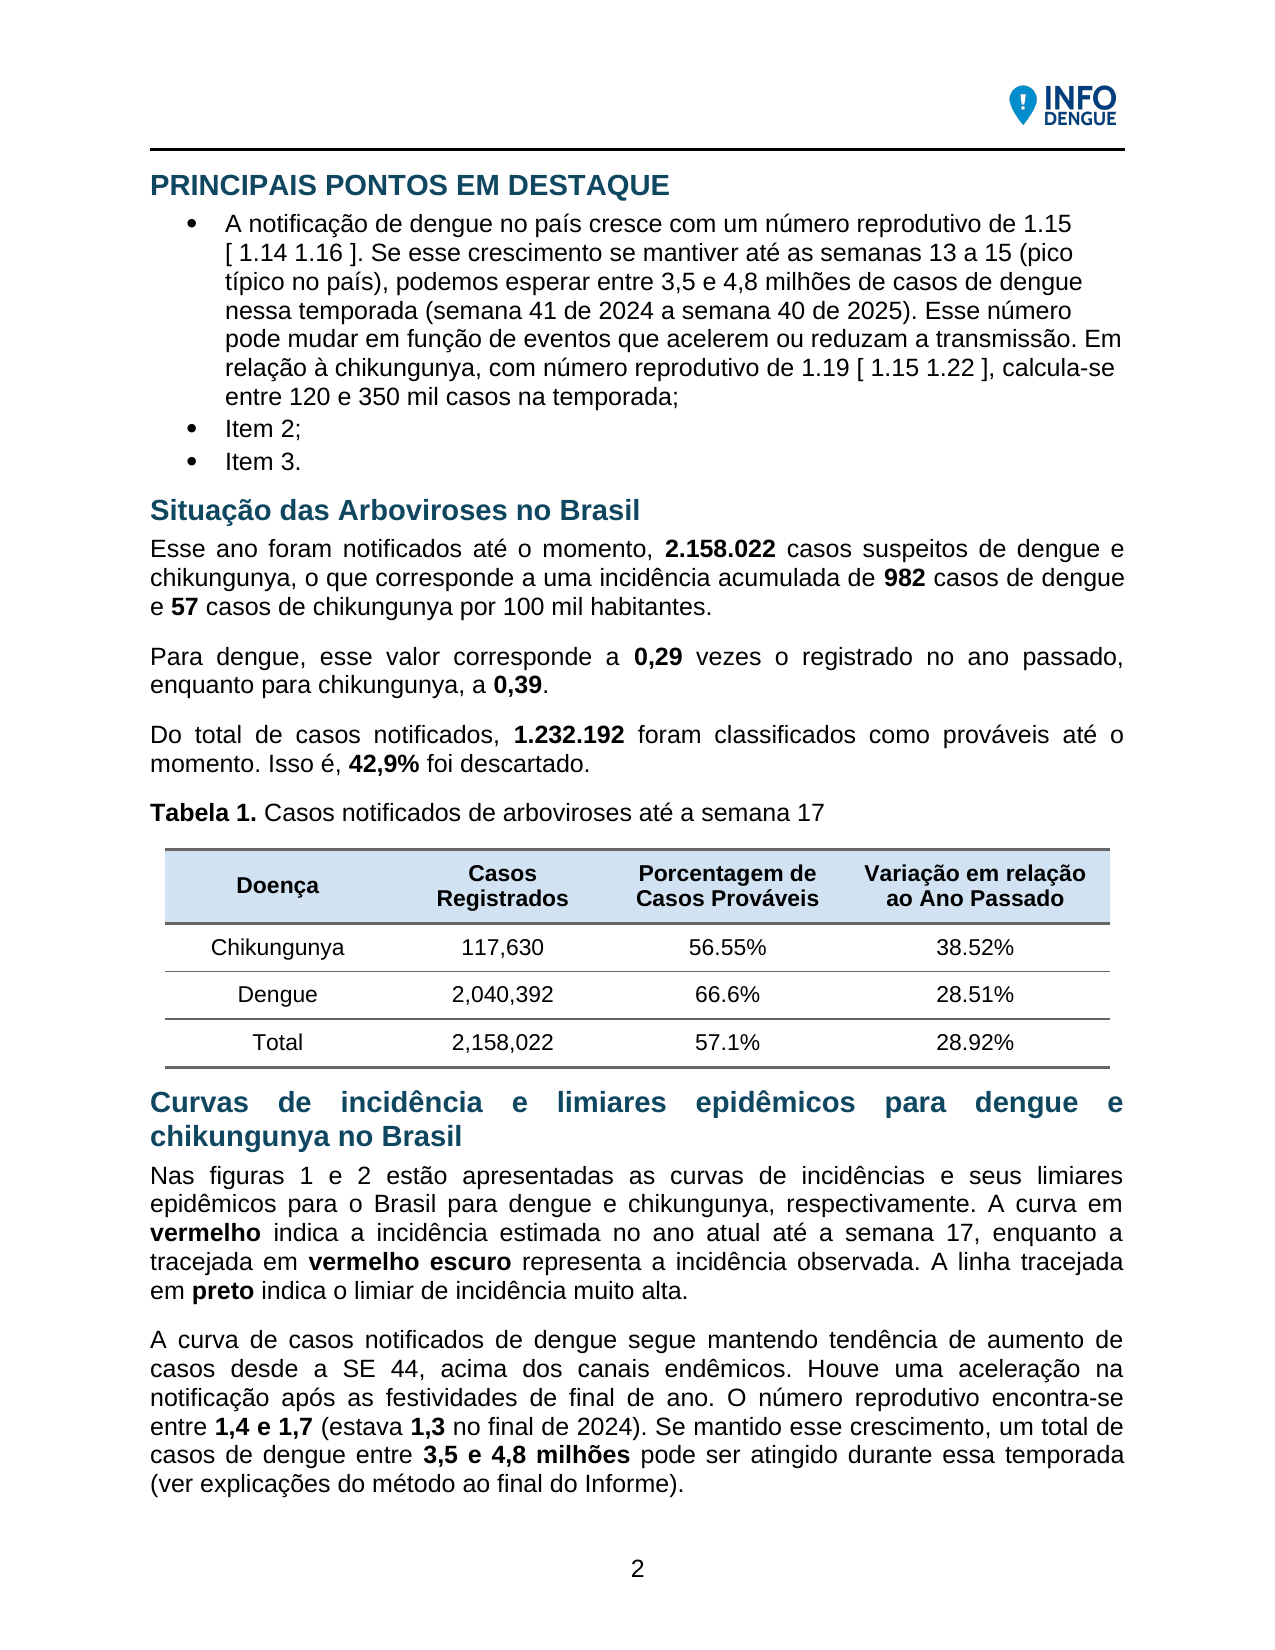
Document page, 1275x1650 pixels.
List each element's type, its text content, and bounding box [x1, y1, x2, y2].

list A notificação de dengue no país cresce com um número reprodutivo de 1.15 [ 1.14 1.16 ]. Se esse crescimento se mantiver até as semanas 13 a 15 (pico típico no país), podemos esperar entre 3,5 e 4,8 milhões de casos de dengue nessa temporada (semana 41 de 2024 a semana 40 de 2025). Esse número pode mudar em função de eventos que acelerem ou reduzam a transmissão. Em relação à chikungunya, com número reprodutivo de 1.19 [ 1.15 1.22 ], calcula-se entre 120 e 350 mil casos na temporada; [187, 209, 1125, 411]
table_cell Chikungunya [165, 925, 390, 971]
table_cell 28.51% [840, 972, 1110, 1018]
table_cell 2,158,022 [390, 1020, 615, 1066]
text A curva de casos notificados de dengue segue mantendo tendência de aumento de casos desde a SE 44, acima dos canais endêmicos. Houve uma aceleração na notificação após as festividades de final de ano. O número reprodutivo encontra-se entre 1,4 e 1,7 (estava 1,3 no final de 2024). Se mantido esse crescimento, um total de casos de dengue entre 3,5 e 4,8 milhões pode ser atingido durante essa temporada (ver explicações do método ao final do Informe). [150, 1325, 1125, 1498]
table_cell 28.92% [840, 1020, 1110, 1066]
text Nas figuras 1 e 2 estão apresentadas as curvas de incidências e seus limiares epidêmicos para o Brasil para dengue e chikungunya, respectivamente. A curva em vermelho indica a incidência estimada no ano atual até a semana 17, enquanto a tracejada em vermelho escuro representa a incidência observada. A linha tracejada em preto indica o limiar de incidência muito alta. [150, 1161, 1125, 1304]
table_header Variação em relação ao Ano Passado [840, 851, 1110, 922]
list Item 2; [187, 414, 1125, 443]
table_cell 66.6% [615, 972, 840, 1018]
text Do total de casos notificados, 1.232.192 foram classificados como prováveis até o momento. Isso é, 42,9% foi descartado. [150, 720, 1125, 777]
table_header Doença [165, 851, 390, 922]
text Para dengue, esse valor corresponde a 0,29 vezes o registrado no ano passado, enquanto para chikungunya, a 0,39. [150, 642, 1125, 699]
table_cell 56.55% [615, 925, 840, 971]
subtitle PRINCIPAIS PONTOS EM DESTAQUE [150, 167, 1125, 201]
subtitle Curvas de incidência e limiares epidêmicos para dengue e chikungunya no Brasil [150, 1085, 1125, 1152]
table_cell 117,630 [390, 925, 615, 971]
table_header Porcentagem de Casos Prováveis [615, 851, 840, 922]
table_cell Dengue [165, 972, 390, 1018]
table_header Casos Registrados [390, 851, 615, 922]
list Item 3. [187, 447, 1125, 476]
table_cell 57.1% [615, 1020, 840, 1066]
table_cell 2,040,392 [390, 972, 615, 1018]
text Tabela 1. Casos notificados de arboviroses até a semana 17 [150, 798, 1125, 827]
table_cell 38.52% [840, 925, 1110, 971]
text Esse ano foram notificados até o momento, 2.158.022 casos suspeitos de dengue e chikungunya, o que corresponde a uma incidência acumulada de 982 casos de dengue e 57 casos de chikungunya por 100 mil habitantes. [150, 534, 1125, 621]
picture [1000, 75, 1125, 136]
subtitle Situação das Arboviroses no Brasil [150, 493, 1125, 526]
table_cell Total [165, 1020, 390, 1066]
